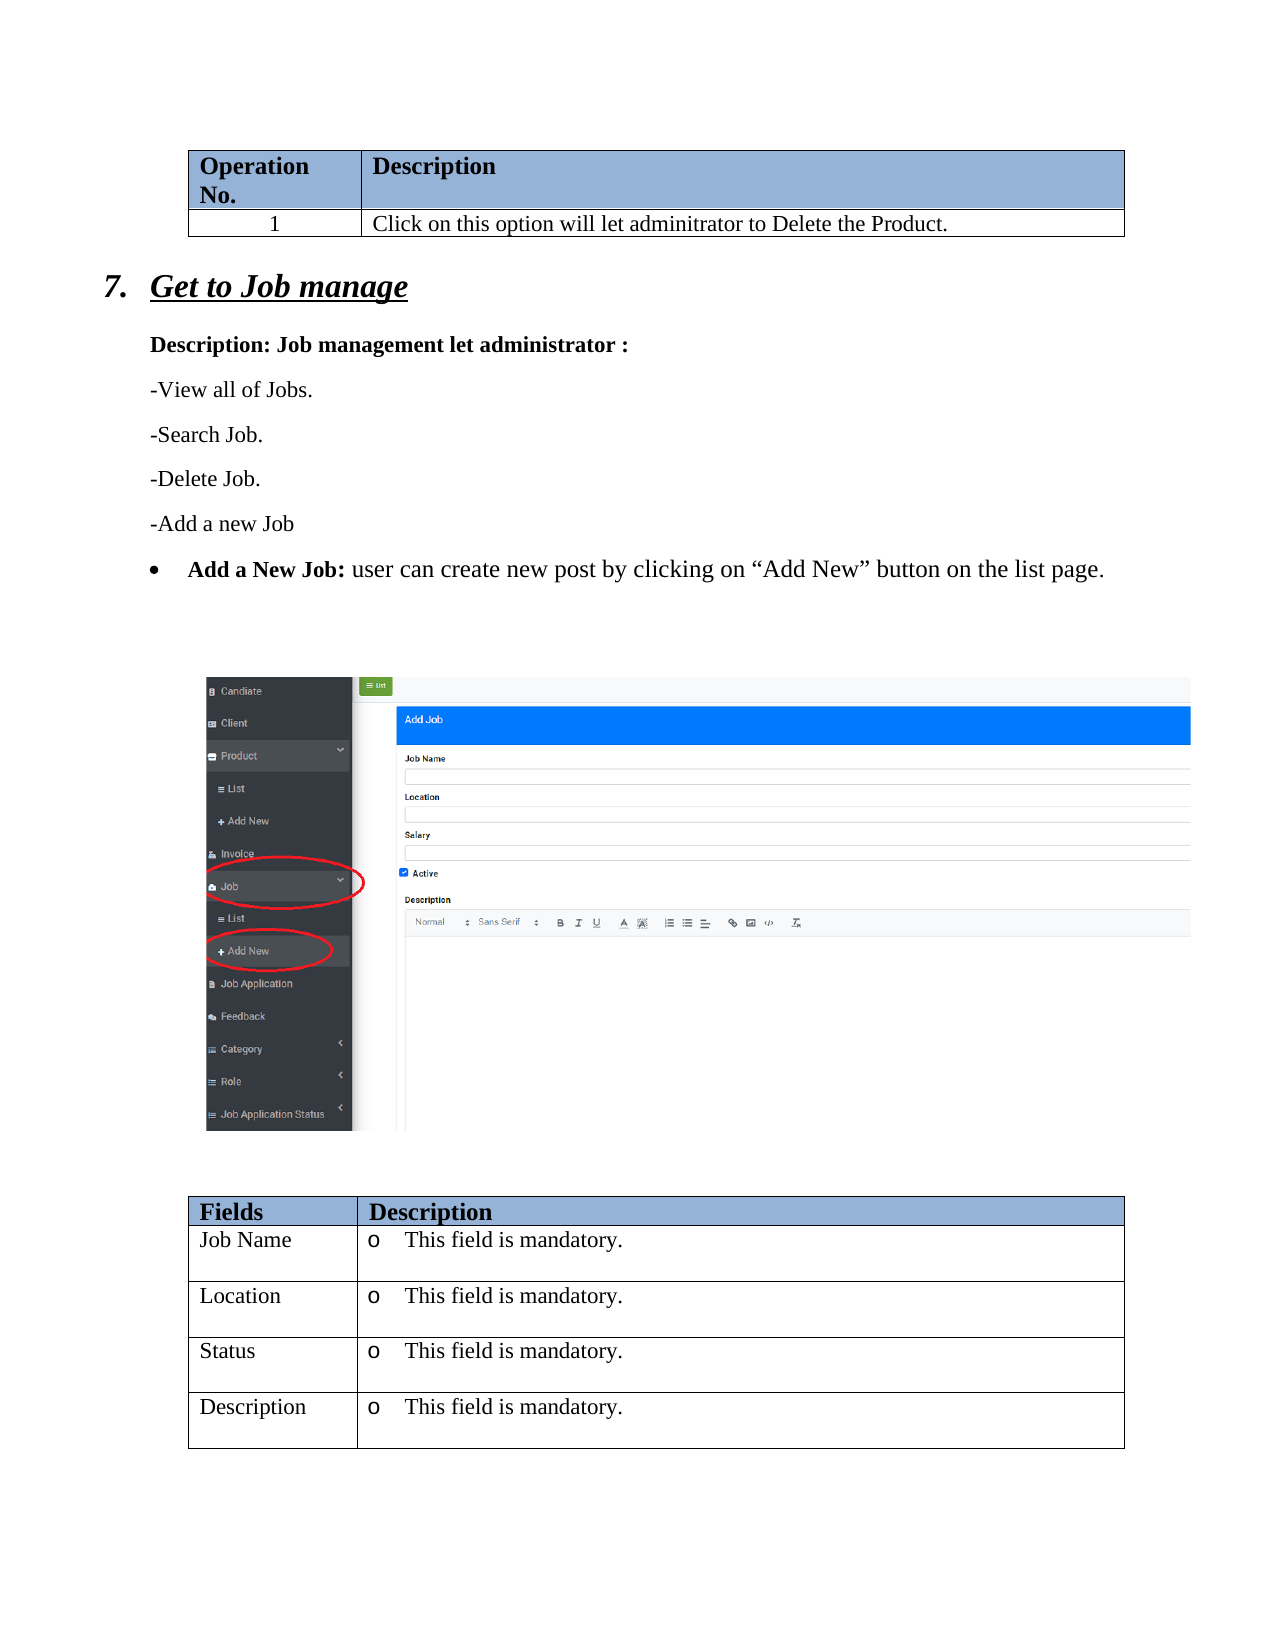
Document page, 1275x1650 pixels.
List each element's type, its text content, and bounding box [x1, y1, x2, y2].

list Add a New Job: user can create new post by clicking on “Add New” button on the list page. [150, 554, 1125, 583]
text -Add a new Job [150, 510, 1125, 536]
table_cell This field is mandatory. [358, 1393, 1124, 1448]
text -Search Job. [150, 421, 1125, 447]
table_header Fields [189, 1197, 357, 1225]
table_cell Description [189, 1393, 357, 1448]
text Description: Job management let administrator : [150, 332, 1125, 358]
text -Delete Job. [150, 465, 1125, 492]
table_cell This field is mandatory. [358, 1226, 1124, 1281]
table_cell This field is mandatory. [358, 1338, 1124, 1392]
table_header Description [358, 1197, 1124, 1225]
table_cell 1 [189, 210, 361, 236]
table_cell Click on this option will let adminitrator to Delete the Product. [362, 210, 1124, 236]
text -View all of Jobs. [150, 376, 1125, 402]
table_header Description [362, 151, 1124, 208]
table_cell Location [189, 1282, 357, 1337]
table_cell Status [189, 1338, 357, 1392]
table_cell Job Name [189, 1226, 357, 1281]
table_header Operation No. [189, 151, 361, 208]
table_cell This field is mandatory. [358, 1282, 1124, 1337]
list Get to Job manage [103, 267, 1125, 305]
